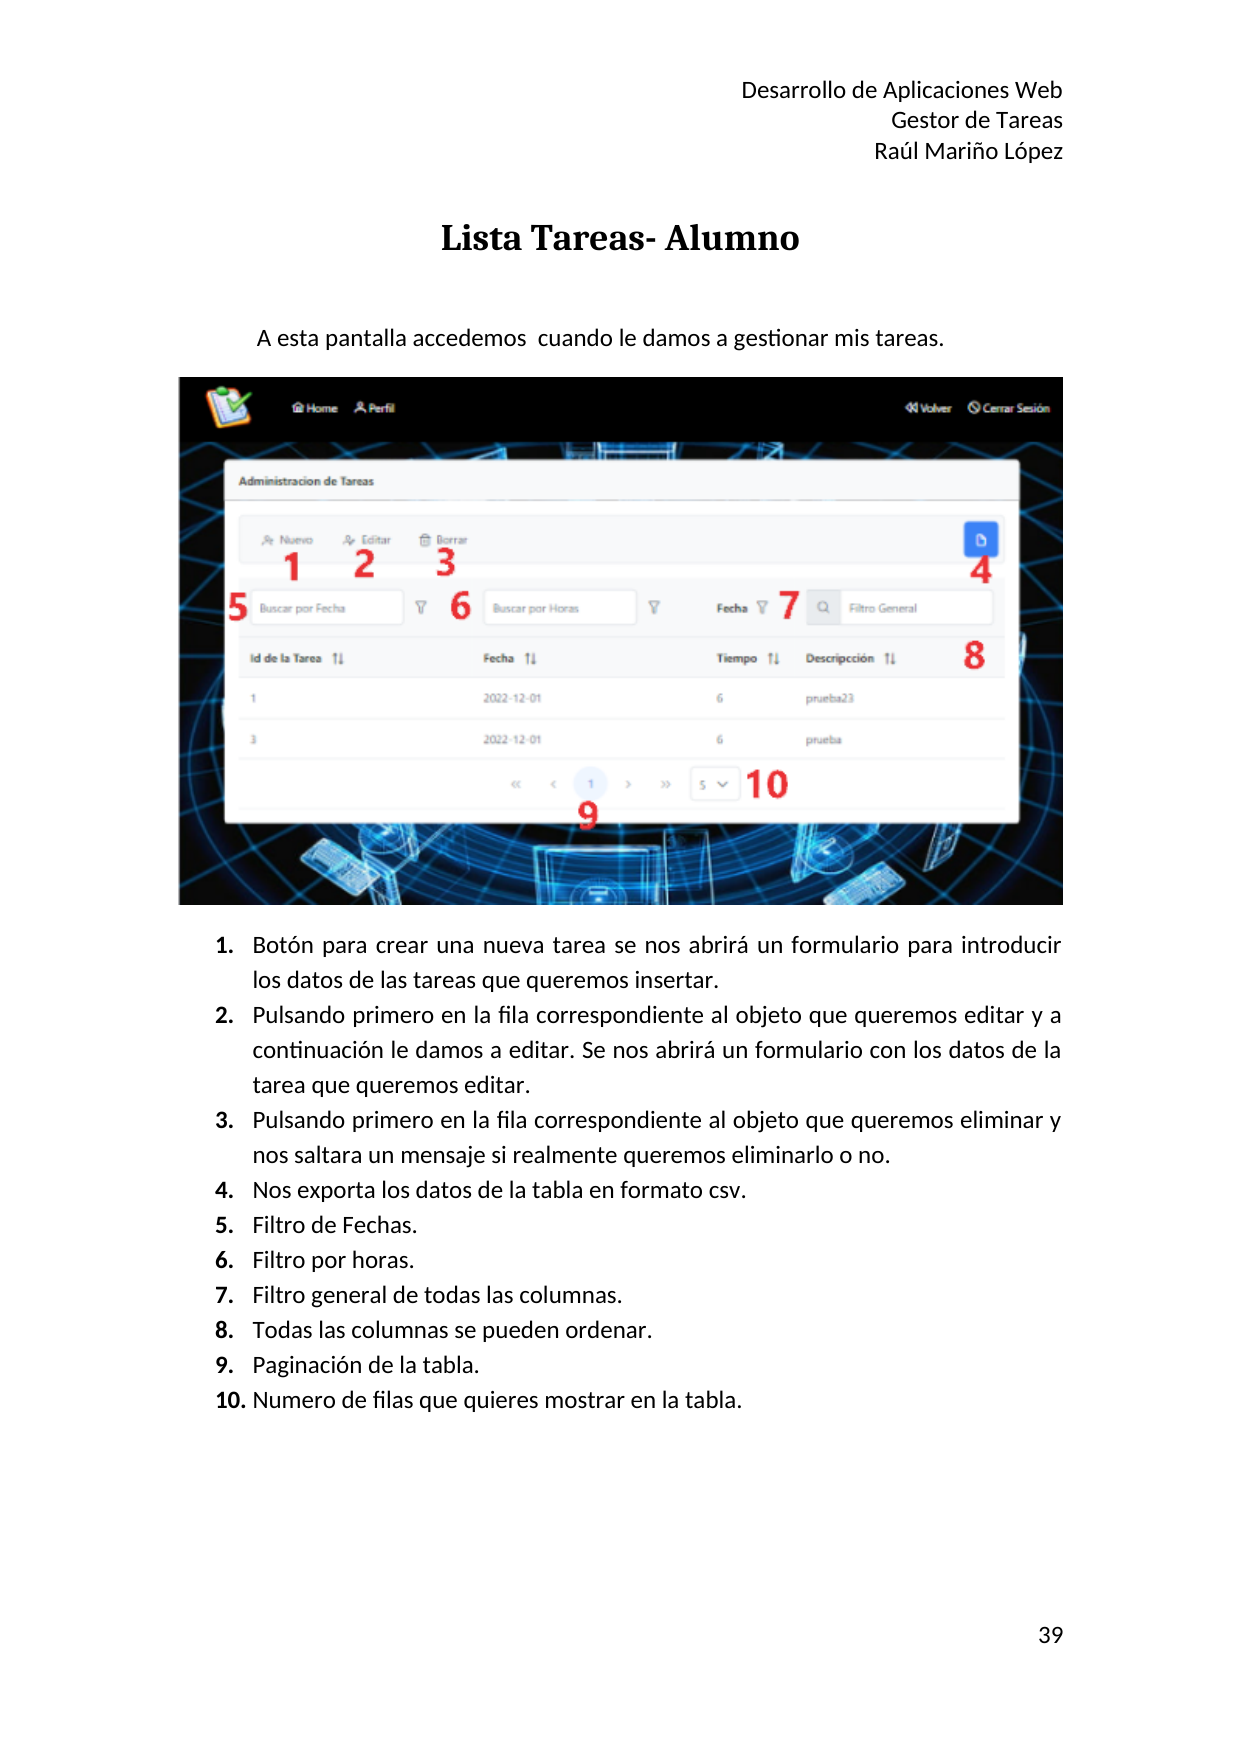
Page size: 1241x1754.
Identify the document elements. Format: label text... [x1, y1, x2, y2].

list Filtro por horas. [215, 1245, 1063, 1275]
list Filtro de Fechas. [215, 1210, 1063, 1240]
list Nos exporta los datos de la tabla en formato csv. [215, 1175, 1063, 1205]
picture [177, 377, 1063, 905]
list Filtro general de todas las columnas. [215, 1280, 1063, 1310]
subtitle Lista Tareas- Alumno [177, 217, 1063, 260]
list Pulsando primero en la fila correspondiente al objeto que queremos editar y a continuación le damos a editar. Se nos abrirá un formulario con los datos de la tarea que queremos editar. [215, 1000, 1063, 1100]
text A esta pantalla accedemos cuando le damos a gestionar mis tareas. [177, 322, 1063, 353]
list Paginación de la tabla. [215, 1350, 1063, 1380]
list Botón para crear una nueva tarea se nos abrirá un formulario para introducir los datos de las tareas que queremos insertar. [215, 930, 1063, 995]
list Numero de filas que quieres mostrar en la tabla. [215, 1385, 1063, 1415]
list Pulsando primero en la fila correspondiente al objeto que queremos eliminar y nos saltara un mensaje si realmente queremos eliminarlo o no. [215, 1105, 1063, 1170]
list Todas las columnas se pueden ordenar. [215, 1315, 1063, 1345]
